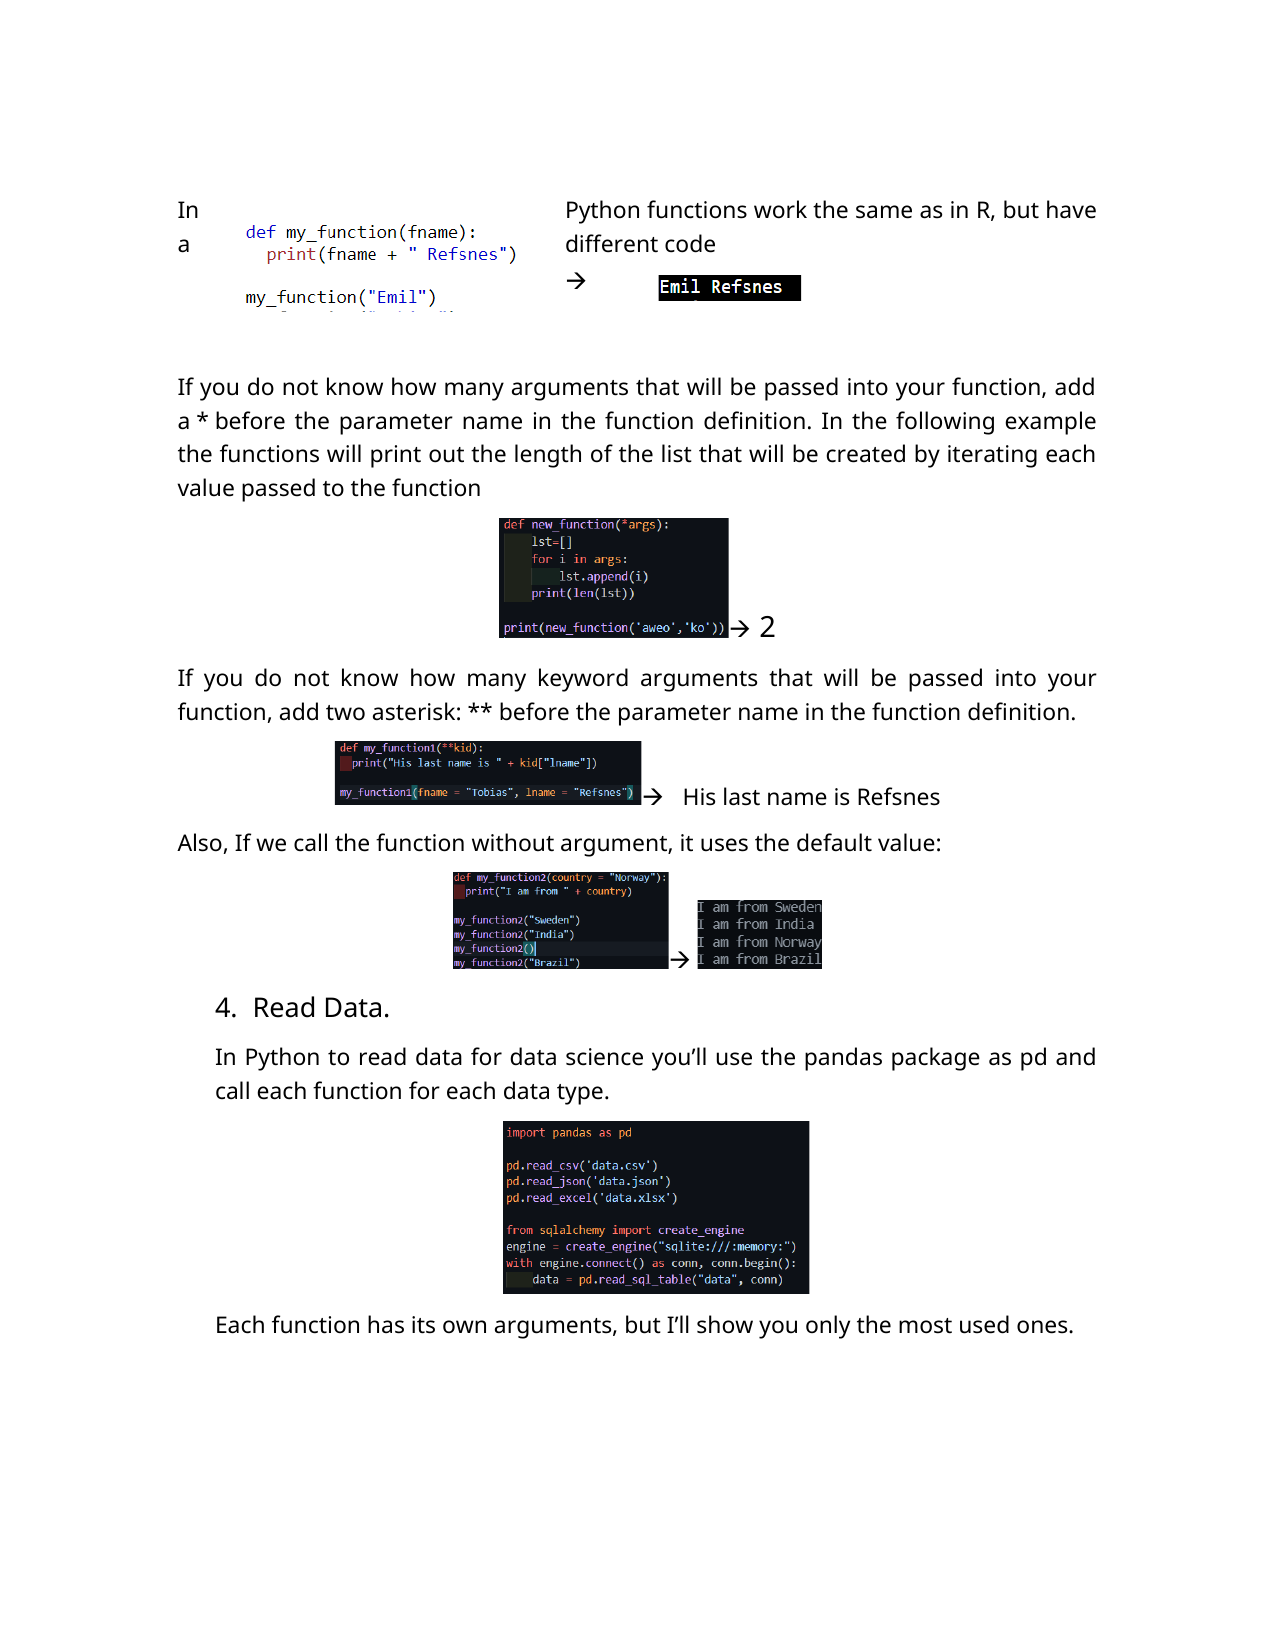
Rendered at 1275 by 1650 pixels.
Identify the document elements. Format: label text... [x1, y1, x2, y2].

picture [499, 518, 729, 638]
subtitle Read Data. [215, 989, 1098, 1026]
text If you do not know how many arguments that will be passed into your function, add a * before the parameter name in the function definition. In the following example the functions will print out the length of the list that will be created by iterating each value passed to the function [177, 470, 1098, 503]
text Also, If we call the function without argument, it uses the default value: [177, 827, 1098, 858]
text If you do not know how many keyword arguments that will be passed into your function, add two asterisk: ** before the parameter name in the function definition. [177, 662, 1098, 727]
text If you do not know how many arguments that will be passed into your function, add a * before the parameter name in the function definition. In the following example the functions will print out the length of the list that will be created by iterating each value passed to the function [177, 402, 1098, 439]
text In Python functions work the same as in R, but have a different code [177, 194, 1098, 259]
text 2 [177, 518, 1098, 646]
picture [243, 223, 547, 312]
text Each function has its own arguments, but I’ll show you only the most used ones. [215, 1309, 1098, 1340]
text In Python to read data for data science you’ll use the pandas package as pd and call each function for each data type. [215, 1041, 1098, 1106]
picture [334, 741, 642, 805]
picture [658, 275, 802, 301]
picture [453, 872, 669, 969]
picture [697, 900, 822, 969]
picture [503, 1121, 810, 1294]
